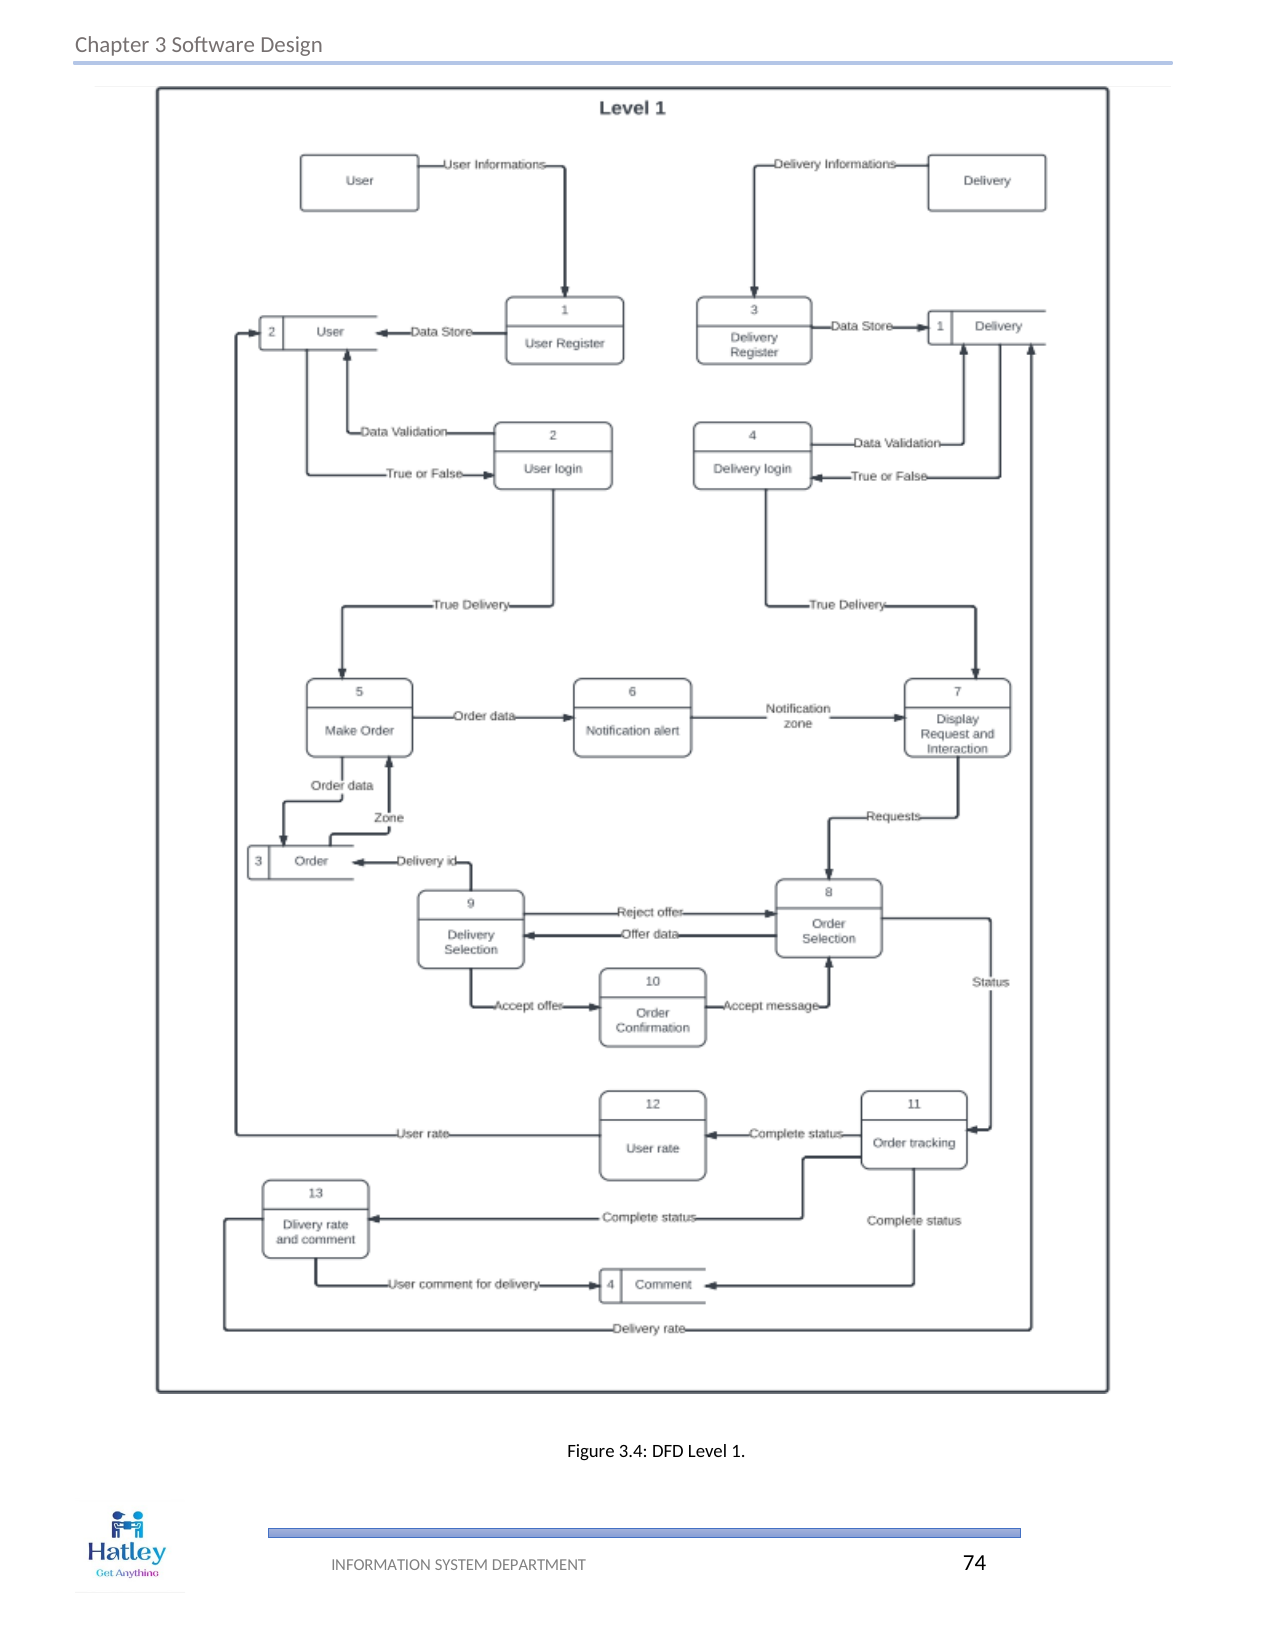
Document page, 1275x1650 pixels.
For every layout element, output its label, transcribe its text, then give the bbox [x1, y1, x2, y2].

picture [75, 1498, 185, 1593]
text Figure 3.4: DFD Level 1. [243, 1439, 1070, 1462]
picture [269, 1529, 1020, 1537]
picture [94, 86, 1171, 1394]
